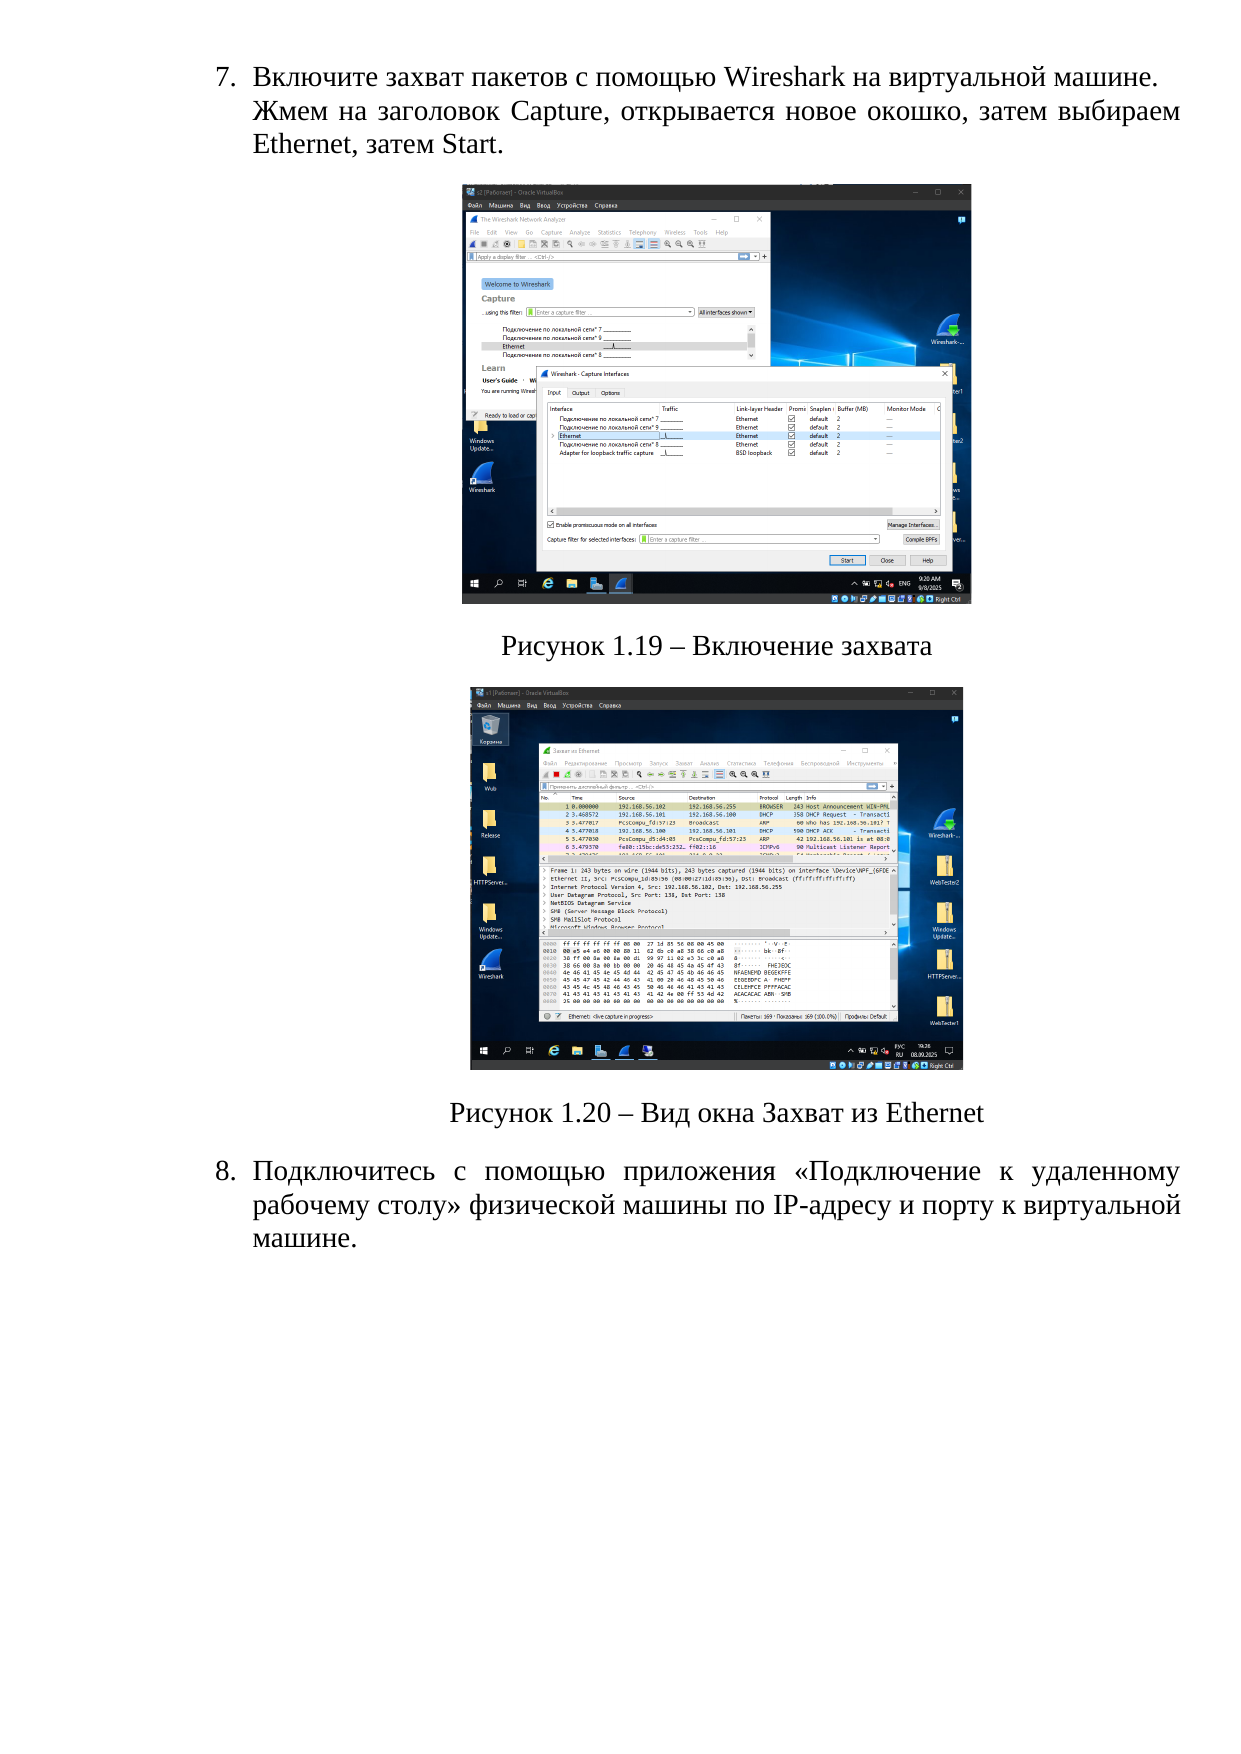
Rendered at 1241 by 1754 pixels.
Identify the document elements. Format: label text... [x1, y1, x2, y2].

list Подключитесь с помощью приложения «Подключение к удаленному рабочему столу» физической машины по IP-адресу и порту к виртуальной машине. [215, 1153, 1181, 1254]
text Рисунок 1.19 – Включение захвата [252, 628, 1181, 662]
picture [470, 687, 964, 1070]
list Включите захват пакетов с помощью Wireshark на виртуальной машине. [215, 59, 1181, 93]
text Рисунок 1.20 – Вид окна Захват из Ethernet [252, 1095, 1181, 1128]
picture [462, 184, 972, 604]
text Жмем на заголовок Capture, открывается новое окошко, затем выбираем Ethernet, затем Start. [252, 93, 1181, 160]
